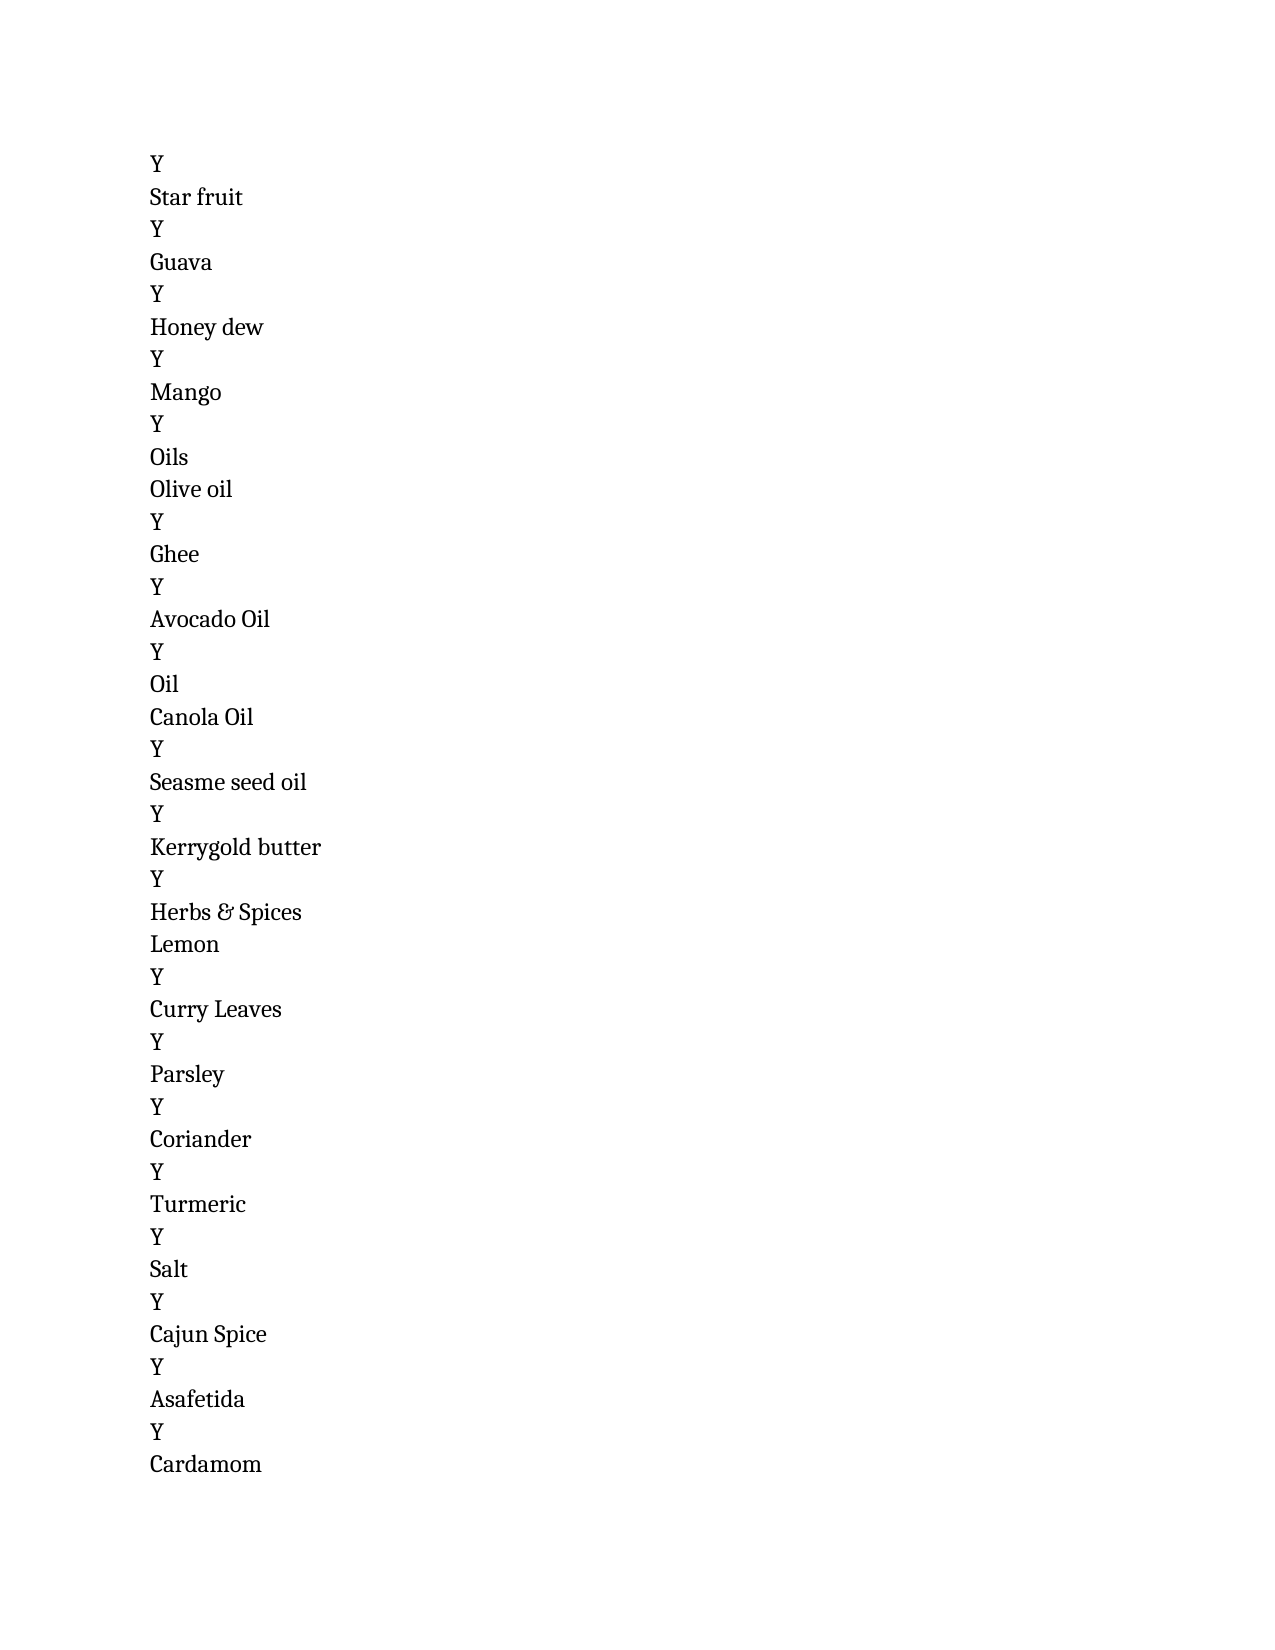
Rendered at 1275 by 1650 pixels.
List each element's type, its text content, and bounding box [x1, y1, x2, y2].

text Y [150, 410, 1125, 439]
text Y [150, 280, 1125, 309]
text Y [150, 1222, 1125, 1251]
text Y [150, 865, 1125, 894]
text Y [150, 800, 1125, 829]
text Y [150, 637, 1125, 666]
text Salt [150, 1255, 1125, 1284]
text Curry Leaves [150, 995, 1125, 1024]
text Mango [150, 377, 1125, 406]
text Y [150, 1417, 1125, 1446]
text Oil [150, 670, 1125, 699]
text Lemon [150, 930, 1125, 959]
text Y [150, 1352, 1125, 1381]
text Y [150, 1287, 1125, 1316]
text Turmeric [150, 1190, 1125, 1219]
text Y [150, 345, 1125, 374]
text Star fruit [150, 182, 1125, 211]
text Y [150, 1027, 1125, 1056]
text Y [150, 215, 1125, 244]
text Cardamom [150, 1450, 1125, 1479]
text Olive oil [150, 475, 1125, 504]
text Seasme seed oil [150, 767, 1125, 796]
text Canola Oil [150, 702, 1125, 731]
text Y [150, 735, 1125, 764]
text Honey dew [150, 312, 1125, 341]
text Herbs & Spices [150, 897, 1125, 926]
text Avocado Oil [150, 605, 1125, 634]
text Kerrygold butter [150, 832, 1125, 861]
text Asafetida [150, 1385, 1125, 1414]
text Y [150, 1092, 1125, 1121]
text Parsley [150, 1060, 1125, 1089]
text Guava [150, 247, 1125, 276]
text Y [150, 572, 1125, 601]
text Y [150, 1157, 1125, 1186]
text Y [150, 507, 1125, 536]
text Y [150, 150, 1125, 179]
text Coriander [150, 1125, 1125, 1154]
text Oils [150, 442, 1125, 471]
text Ghee [150, 540, 1125, 569]
text Cajun Spice [150, 1320, 1125, 1349]
text Y [150, 962, 1125, 991]
